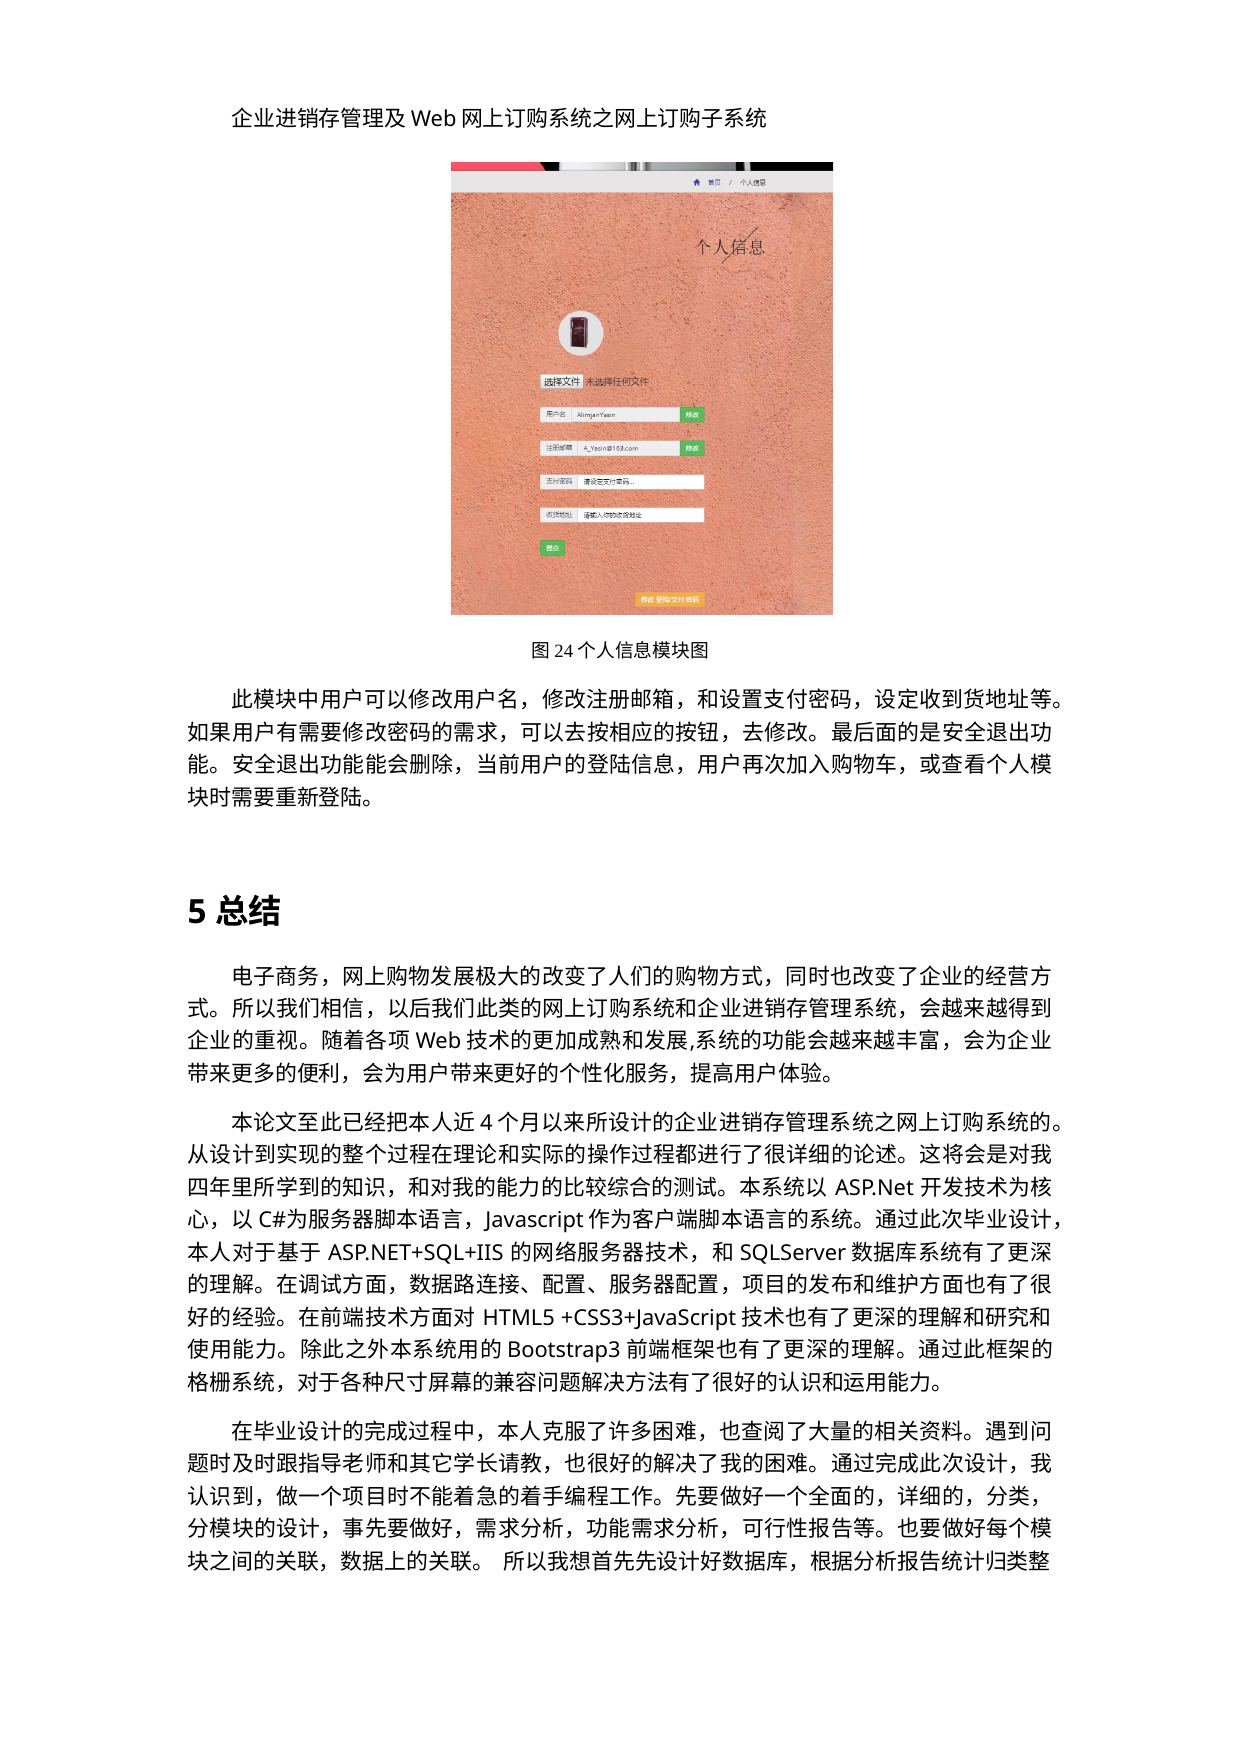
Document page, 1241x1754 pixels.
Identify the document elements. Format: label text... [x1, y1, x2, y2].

text 图24 个人信息模块图 [187, 633, 1053, 666]
text 5 总结 [187, 877, 1053, 942]
text 电子商务，网上购物发展极大的改变了人们的购物方式，同时也改变了企业的经营方式。所以我们相信，以后我们此类的网上订购系统和企业进销存管理系统，会越来越得到企业的重视。随着各项Web技术的更加成熟和发展,系统的功能会越来越丰富，会为企业带来更多的便利，会为用户带来更好的个性化服务，提高用户体验。 [187, 958, 1053, 1088]
text 此模块中用户可以修改用户名，修改注册邮箱，和设置支付密码，设定收到货地址等。如果用户有需要修改密码的需求，可以去按相应的按钮，去修改。最后面的是安全退出功能。安全退出功能能会删除，当前用户的登陆信息，用户再次加入购物车，或查看个人模块时需要重新登陆。 [187, 682, 1053, 812]
picture [451, 162, 834, 615]
text 本论文至此已经把本人近4个月以来所设计的企业进销存管理系统之网上订购系统的。从设计到实现的整个过程在理论和实际的操作过程都进行了很详细的论述。这将会是对我四年里所学到的知识，和对我的能力的比较综合的测试。本系统以ASP.Net 开发技术为核心，以C#为服务器脚本语言，Javascript作为客户端脚本语言的系统。通过此次毕业设计，本人对于基于 ASP.NET+SQL+IIS 的网络服务器技术，和SQLServer数据库系统有了更深的理解。在调试方面，数据路连接、配置、服务器配置，项目的发布和维护方面也有了很好的经验。在前端技术方面对 HTML5 +CSS3+JavaScript技术也有了更深的理解和研究和使用能力。除此之外本系统用的Bootstrap3前端框架也有了更深的理解。通过此框架的格栅系统，对于各种尺寸屏幕的兼容问题解决方法有了很好的认识和运用能力。 [187, 1104, 1053, 1397]
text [187, 1413, 1053, 1576]
